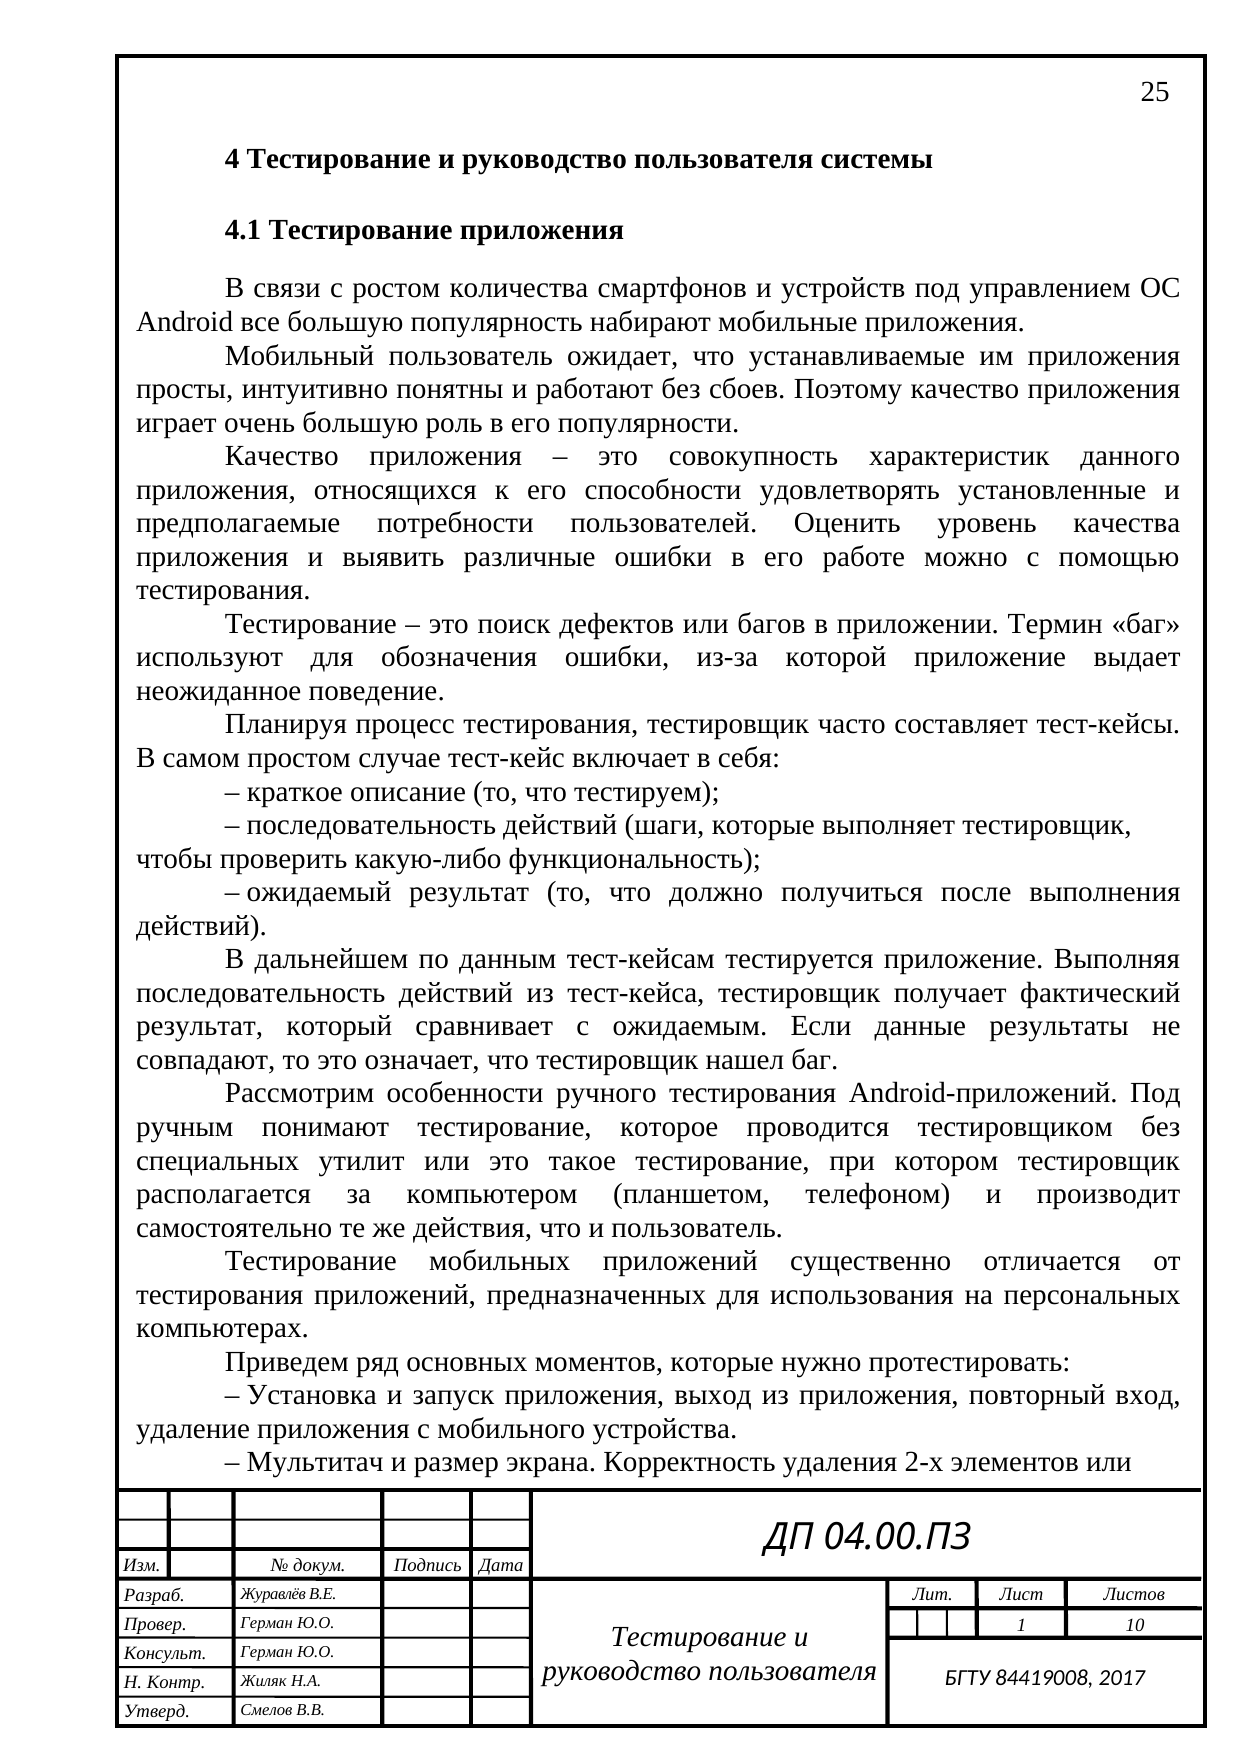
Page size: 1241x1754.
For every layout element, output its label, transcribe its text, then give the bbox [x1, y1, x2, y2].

list – ожидаемый результат (то, что должно получиться после выполнения действий). [136, 874, 1181, 941]
text Качество приложения – это совокупность характеристик данного приложения, относящихся к его способности удовлетворять установленные и предполагаемые потребности пользователей. Оценить уровень качества приложения и выявить различные ошибки в его работе можно с помощью тестирования. [136, 438, 1181, 606]
text 4 Тестирование и руководство пользователя системы [136, 141, 1181, 174]
text краткое описание (то, что тестируем); [224, 774, 1181, 807]
text Тестирование мобильных приложений существенно отличается от тестирования приложений, предназначенных для использования на персональных компьютерах. [136, 1243, 1181, 1344]
text Мобильный пользователь ожидает, что устанавливаемые им приложения просты, интуитивно понятны и работают без сбоев. Поэтому качество приложения играет очень большую роль в его популярности. [136, 338, 1181, 438]
list – последовательность действий (шаги, которые выполняет тестировщик, [224, 807, 1181, 841]
text В связи с ростом количества смартфонов и устройств под управлением ОС Android все большую популярность набирают мобильные приложения. [136, 271, 1181, 338]
text Приведем ряд основных моментов, которые нужно протестировать: [136, 1344, 1181, 1377]
text В дальнейшем по данным тест-кейсам тестируется приложение. Выполняя последовательность действий из тест-кейса, тестировщик получает фактический результат, который сравнивает с ожидаемым. Если данные результаты не совпадают, то это означает, что тестировщик нашел баг. [136, 941, 1181, 1076]
text – Установка и запуск приложения, выход из приложения, повторный вход, удаление приложения с мобильного устройства. [136, 1377, 1181, 1444]
text Тестирование – это поиск дефектов или багов в приложении. Термин «баг» используют для обозначения ошибки, из-за которой приложение выдает неожиданное поведение. [136, 606, 1181, 707]
text Рассмотрим особенности ручного тестирования Android-приложений. Под ручным понимают тестирование, которое проводится тестировщиком без специальных утилит или это такое тестирование, при котором тестировщик располагается за компьютером (планшетом, телефоном) и производит самостоятельно те же действия, что и пользователь. [136, 1076, 1181, 1243]
text – Мультитач и размер экрана. Корректность удаления 2-х элементов или [136, 1444, 1181, 1478]
text Планируя процесс тестирования, тестировщик часто составляет тест-кейсы. В самом простом случае тест-кейс включает в себя: [136, 707, 1181, 774]
text 4.1 Тестирование приложения [136, 212, 1181, 246]
list чтобы проверить какую-либо функциональность); [136, 841, 1181, 874]
